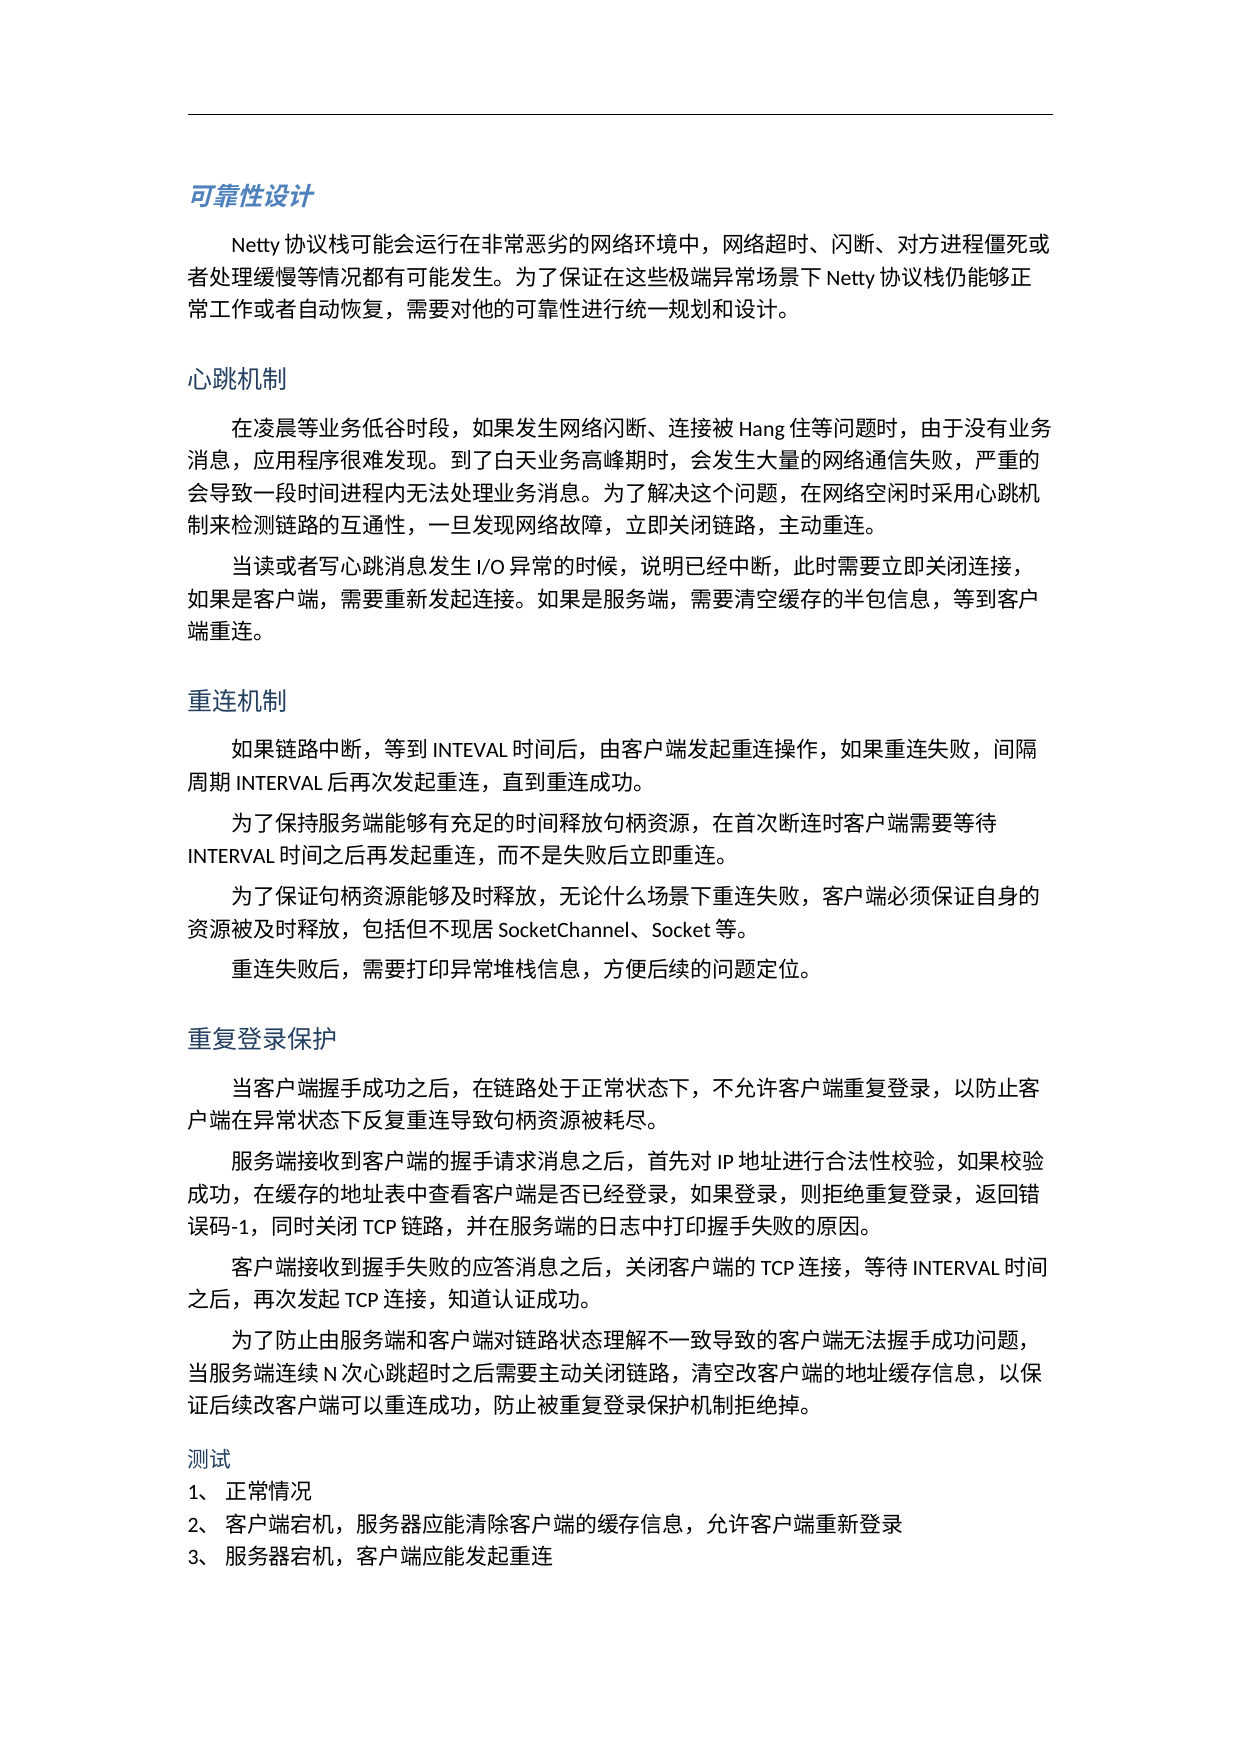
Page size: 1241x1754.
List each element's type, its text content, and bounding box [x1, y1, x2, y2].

text 为了保持服务端能够有充足的时间释放句柄资源，在首次断连时客户端需要等待INTERVAL时间之后再发起重连，而不是失败后立即重连。 [187, 805, 1053, 870]
subtitle 重复登录保护 [187, 1005, 1053, 1070]
text 服务端接收到客户端的握手请求消息之后，首先对IP地址进行合法性校验，如果校验成功，在缓存的地址表中查看客户端是否已经登录，如果登录，则拒绝重复登录，返回错误码-1，同时关闭TCP链路，并在服务端的日志中打印握手失败的原因。 [187, 1144, 1053, 1241]
subtitle 测试 [187, 1441, 1053, 1474]
list 正常情况 [187, 1474, 1053, 1506]
text 如果链路中断，等到INTEVAL时间后，由客户端发起重连操作，如果重连失败，间隔周期INTERVAL后再次发起重连，直到重连成功。 [187, 732, 1053, 797]
subtitle 心跳机制 [187, 345, 1053, 410]
text 当客户端握手成功之后，在链路处于正常状态下，不允许客户端重复登录，以防止客户端在异常状态下反复重连导致句柄资源被耗尽。 [187, 1070, 1053, 1135]
list 客户端宕机，服务器应能清除客户端的缓存信息，允许客户端重新登录 [187, 1506, 1053, 1539]
text 当读或者写心跳消息发生I/O异常的时候，说明已经中断，此时需要立即关闭连接，如果是客户端，需要重新发起连接。如果是服务端，需要清空缓存的半包信息，等到客户端重连。 [187, 549, 1053, 646]
list 服务器宕机，客户端应能发起重连 [187, 1539, 1053, 1571]
text 重连失败后，需要打印异常堆栈信息，方便后续的问题定位。 [187, 952, 1053, 984]
text Netty协议栈可能会运行在非常恶劣的网络环境中，网络超时、闪断、对方进程僵死或者处理缓慢等情况都有可能发生。为了保证在这些极端异常场景下Netty协议栈仍能够正常工作或者自动恢复，需要对他的可靠性进行统一规划和设计。 [187, 227, 1053, 324]
subtitle 可靠性设计 [187, 162, 1053, 227]
subtitle 重连机制 [187, 667, 1053, 732]
text 在凌晨等业务低谷时段，如果发生网络闪断、连接被Hang住等问题时，由于没有业务消息，应用程序很难发现。到了白天业务高峰期时，会发生大量的网络通信失败，严重的会导致一段时间进程内无法处理业务消息。为了解决这个问题，在网络空闲时采用心跳机制来检测链路的互通性，一旦发现网络故障，立即关闭链路，主动重连。 [187, 410, 1053, 540]
text 为了保证句柄资源能够及时释放，无论什么场景下重连失败，客户端必须保证自身的资源被及时释放，包括但不现居SocketChannel、Socket等。 [187, 879, 1053, 944]
text 为了防止由服务端和客户端对链路状态理解不一致导致的客户端无法握手成功问题，当服务端连续N次心跳超时之后需要主动关闭链路，清空改客户端的地址缓存信息，以保证后续改客户端可以重连成功，防止被重复登录保护机制拒绝掉。 [187, 1323, 1053, 1420]
text 客户端接收到握手失败的应答消息之后，关闭客户端的TCP连接，等待INTERVAL时间之后，再次发起TCP连接，知道认证成功。 [187, 1249, 1053, 1314]
